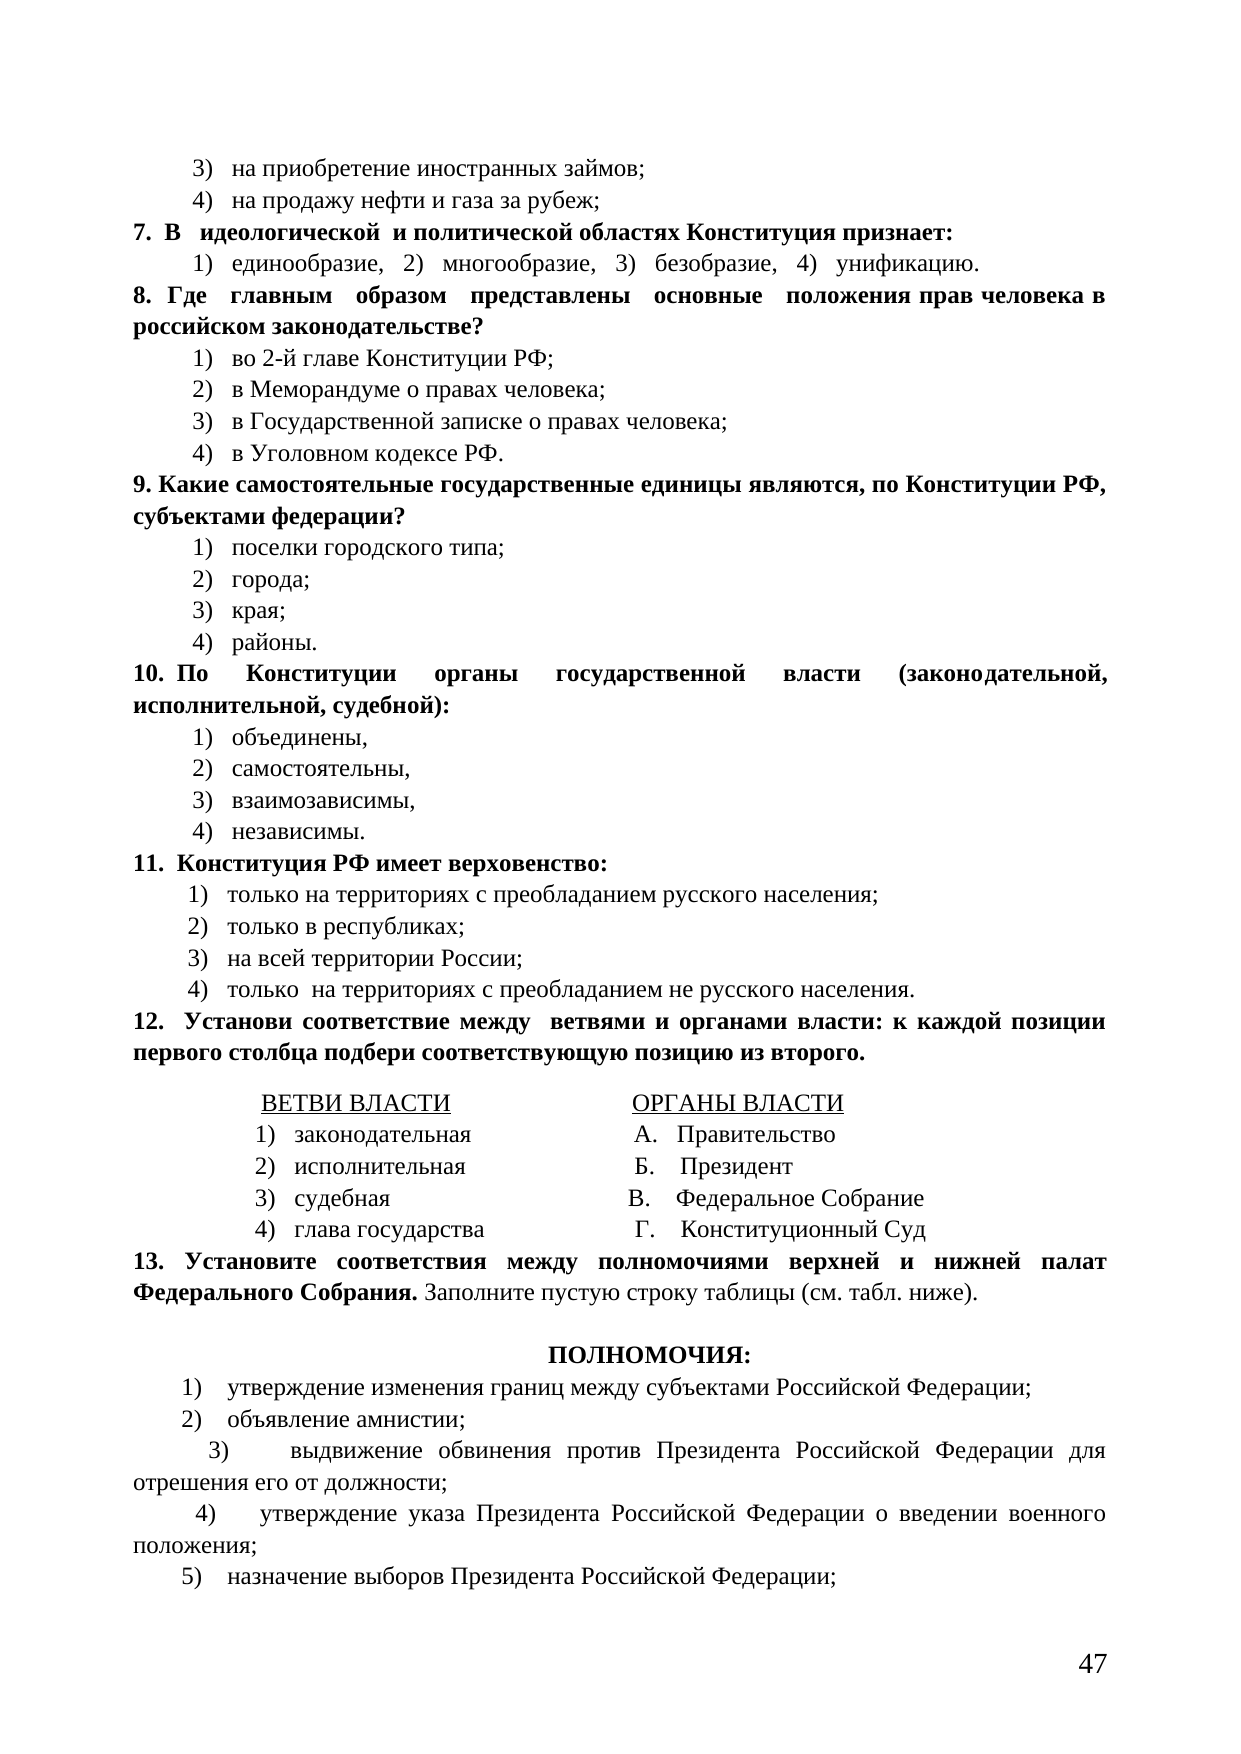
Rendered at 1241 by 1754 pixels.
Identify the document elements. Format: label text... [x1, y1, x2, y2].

text 5) назначение выборов Президента Российской Федерации; [133, 1561, 1107, 1590]
text 10. По Конституции органы государственной власти (законодательной, исполнительной, судебной): [133, 658, 1107, 719]
text 3) края; [133, 595, 1107, 624]
text 1) единообразие, 2) многообразие, 3) безобразие, 4) унификацию. [133, 248, 1107, 277]
text 2) только в республиках; [133, 911, 1107, 940]
text 12. Установи соответствие между ветвями и органами власти: к каждой позиции первого столбца подбери соответствующую позицию из второго. [133, 1006, 1107, 1066]
text 4) утверждение указа Президента Российской Федерации о введении военного положения; [133, 1498, 1107, 1559]
text 1) объединены, [133, 722, 1107, 750]
text 3) выдвижение обвинения против Президента Российской Федерации для отрешения его от должности; [133, 1435, 1107, 1496]
text ВЕТВИ ВЛАСТИ ОРГАНЫ ВЛАСТИ [133, 1088, 1107, 1117]
text 4) в Уголовном кодексе РФ. [133, 438, 1107, 466]
text 3) на всей территории России; [133, 943, 1107, 971]
text 1) во 2-й главе Конституции РФ; [133, 343, 1107, 372]
text 2) города; [133, 564, 1107, 593]
text 4) районы. [133, 627, 1107, 656]
text 8. Где главным образом представлены основные положения прав человека в российском законодательстве? [133, 280, 1107, 340]
text 7. В идеологической и политической областях Конституция признает: [133, 217, 1107, 245]
text 3) взаимозависимы, [133, 785, 1107, 813]
text 3) судебная В. Федеральное Собрание [133, 1183, 1107, 1211]
text 2) самостоятельны, [133, 753, 1107, 782]
text 2) в Меморандуме о правах человека; [133, 374, 1107, 403]
text 9. Какие самостоятельные государственные единицы являются, по Конституции РФ, субъектами федерации? [133, 469, 1107, 529]
text 4) глава государства Г. Конституционный Суд [133, 1214, 1107, 1243]
text 13. Установите соответствия между полномочиями верхней и нижней палат Федерального Собрания. Заполните пустую строку таблицы (см. табл. ниже). [133, 1246, 1107, 1306]
text 2) объявление амнистии; [133, 1404, 1107, 1432]
text 4) независимы. [133, 816, 1107, 845]
text 4) на продажу нефти и газа за рубеж; [133, 185, 1107, 214]
text ПОЛНОМОЧИЯ: [133, 1341, 1107, 1369]
text 1) утверждение изменения границ между субъектами Российской Федерации; [133, 1372, 1107, 1401]
text 3) в Государственной записке о правах человека; [133, 406, 1107, 435]
text 2) исполнительная Б. Президент [133, 1151, 1107, 1180]
text 4) только на территориях с преобладанием не русского населения. [133, 974, 1107, 1003]
text 1) поселки городского типа; [133, 532, 1107, 561]
text 11. Конституция РФ имеет верховенство: [133, 848, 1107, 877]
text 1) законодательная А. Правительство [133, 1119, 1107, 1148]
text 3) на приобретение иностранных займов; [133, 153, 1107, 182]
text 1) только на территориях с преобладанием русского населения; [133, 879, 1107, 908]
